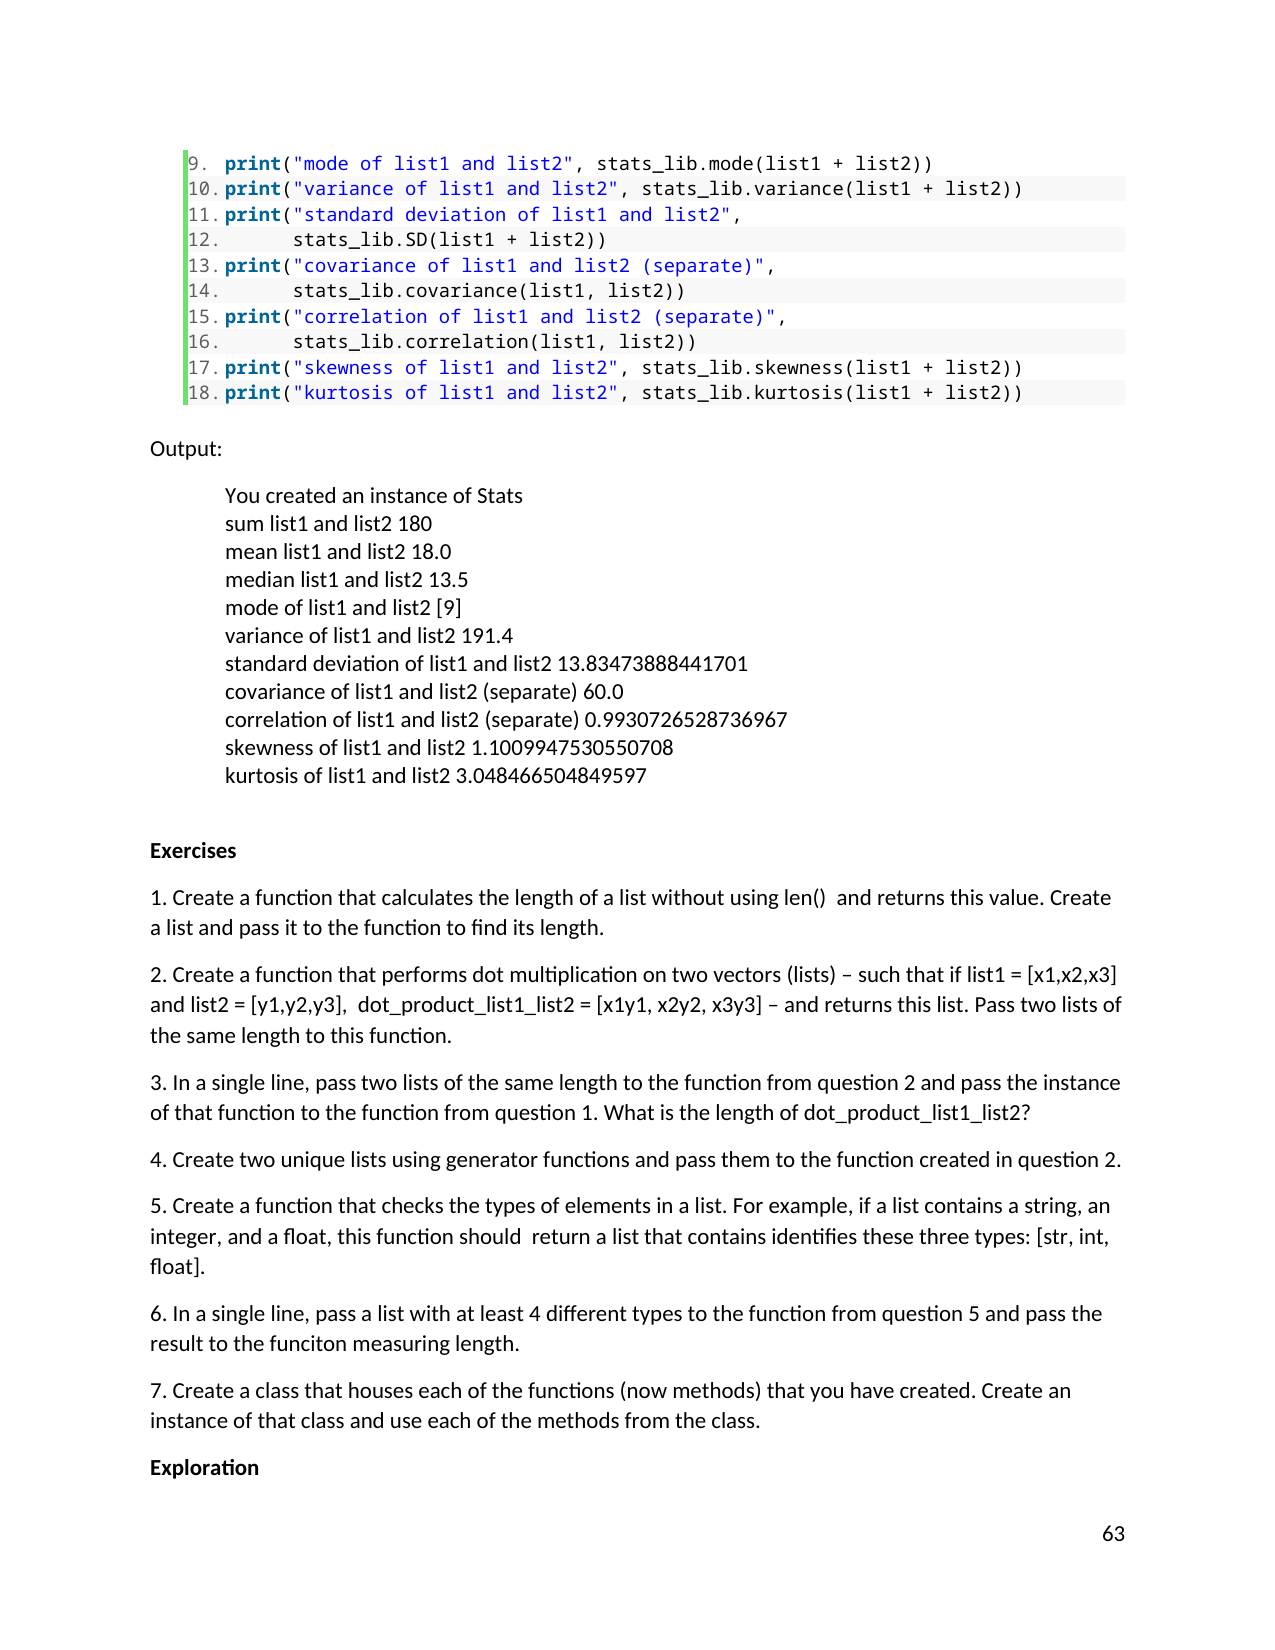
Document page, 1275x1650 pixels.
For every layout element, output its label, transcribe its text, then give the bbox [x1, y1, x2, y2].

text standard deviation of list1 and list2 13.83473888441701 [225, 649, 1125, 677]
text 3. In a single line, pass two lists of the same length to the function from question 2 and pass the instance of that function to the function from question 1. What is the length of dot_product_list1_list2? [150, 1068, 1125, 1126]
text Exercises [150, 836, 1125, 864]
text variance of list1 and list2 191.4 [225, 621, 1125, 649]
text kurtosis of list1 and list2 3.048466504849597 [225, 761, 1125, 789]
text skewness of list1 and list2 1.1009947530550708 [225, 733, 1125, 761]
list stats_lib.SD(list1 + list2)) [188, 227, 1125, 252]
text covariance of list1 and list2 (separate) 60.0 [225, 677, 1125, 705]
text correlation of list1 and list2 (separate) 0.9930726528736967 [225, 705, 1125, 733]
list print("variance of list1 and list2", stats_lib.variance(list1 + list2)) [188, 176, 1125, 201]
list print("standard deviation of list1 and list2", [188, 201, 1125, 227]
list print("mode of list1 and list2", stats_lib.mode(list1 + list2)) [188, 150, 1125, 176]
text 1. Create a function that calculates the length of a list without using len() and returns this value. Create a list and pass it to the function to find its length. [150, 883, 1125, 941]
text sum list1 and list2 180 [225, 509, 1125, 537]
text Output: [150, 434, 1125, 462]
list print("covariance of list1 and list2 (separate)", [188, 252, 1125, 278]
text 6. In a single line, pass a list with at least 4 different types to the function from question 5 and pass the result to the funciton measuring length. [150, 1299, 1125, 1357]
list print("skewness of list1 and list2", stats_lib.skewness(list1 + list2)) [188, 354, 1125, 380]
text median list1 and list2 13.5 [225, 565, 1125, 593]
text 7. Create a class that houses each of the functions (now methods) that you have created. Create an instance of that class and use each of the methods from the class. [150, 1376, 1125, 1434]
text 4. Create two unique lists using generator functions and pass them to the function created in question 2. [150, 1145, 1125, 1173]
text 5. Create a function that checks the types of elements in a list. For example, if a list contains a string, an integer, and a float, this function should return a list that contains identifies these three types: [str, int, float]. [150, 1192, 1125, 1280]
list stats_lib.covariance(list1, list2)) [188, 278, 1125, 303]
list print("correlation of list1 and list2 (separate)", [188, 303, 1125, 329]
text You created an instance of Stats [225, 481, 1125, 509]
list print("kurtosis of list1 and list2", stats_lib.kurtosis(list1 + list2)) [188, 380, 1125, 405]
text 2. Create a function that performs dot multiplication on two vectors (lists) – such that if list1 = [x1,x2,x3] and list2 = [y1,y2,y3], dot_product_list1_list2 = [x1y1, x2y2, x3y3] – and returns this list. Pass two lists of the same length to this function. [150, 960, 1125, 1049]
text mode of list1 and list2 [9] [225, 593, 1125, 621]
text mean list1 and list2 18.0 [225, 537, 1125, 565]
text Exploration [150, 1453, 1125, 1481]
list stats_lib.correlation(list1, list2)) [188, 329, 1125, 354]
